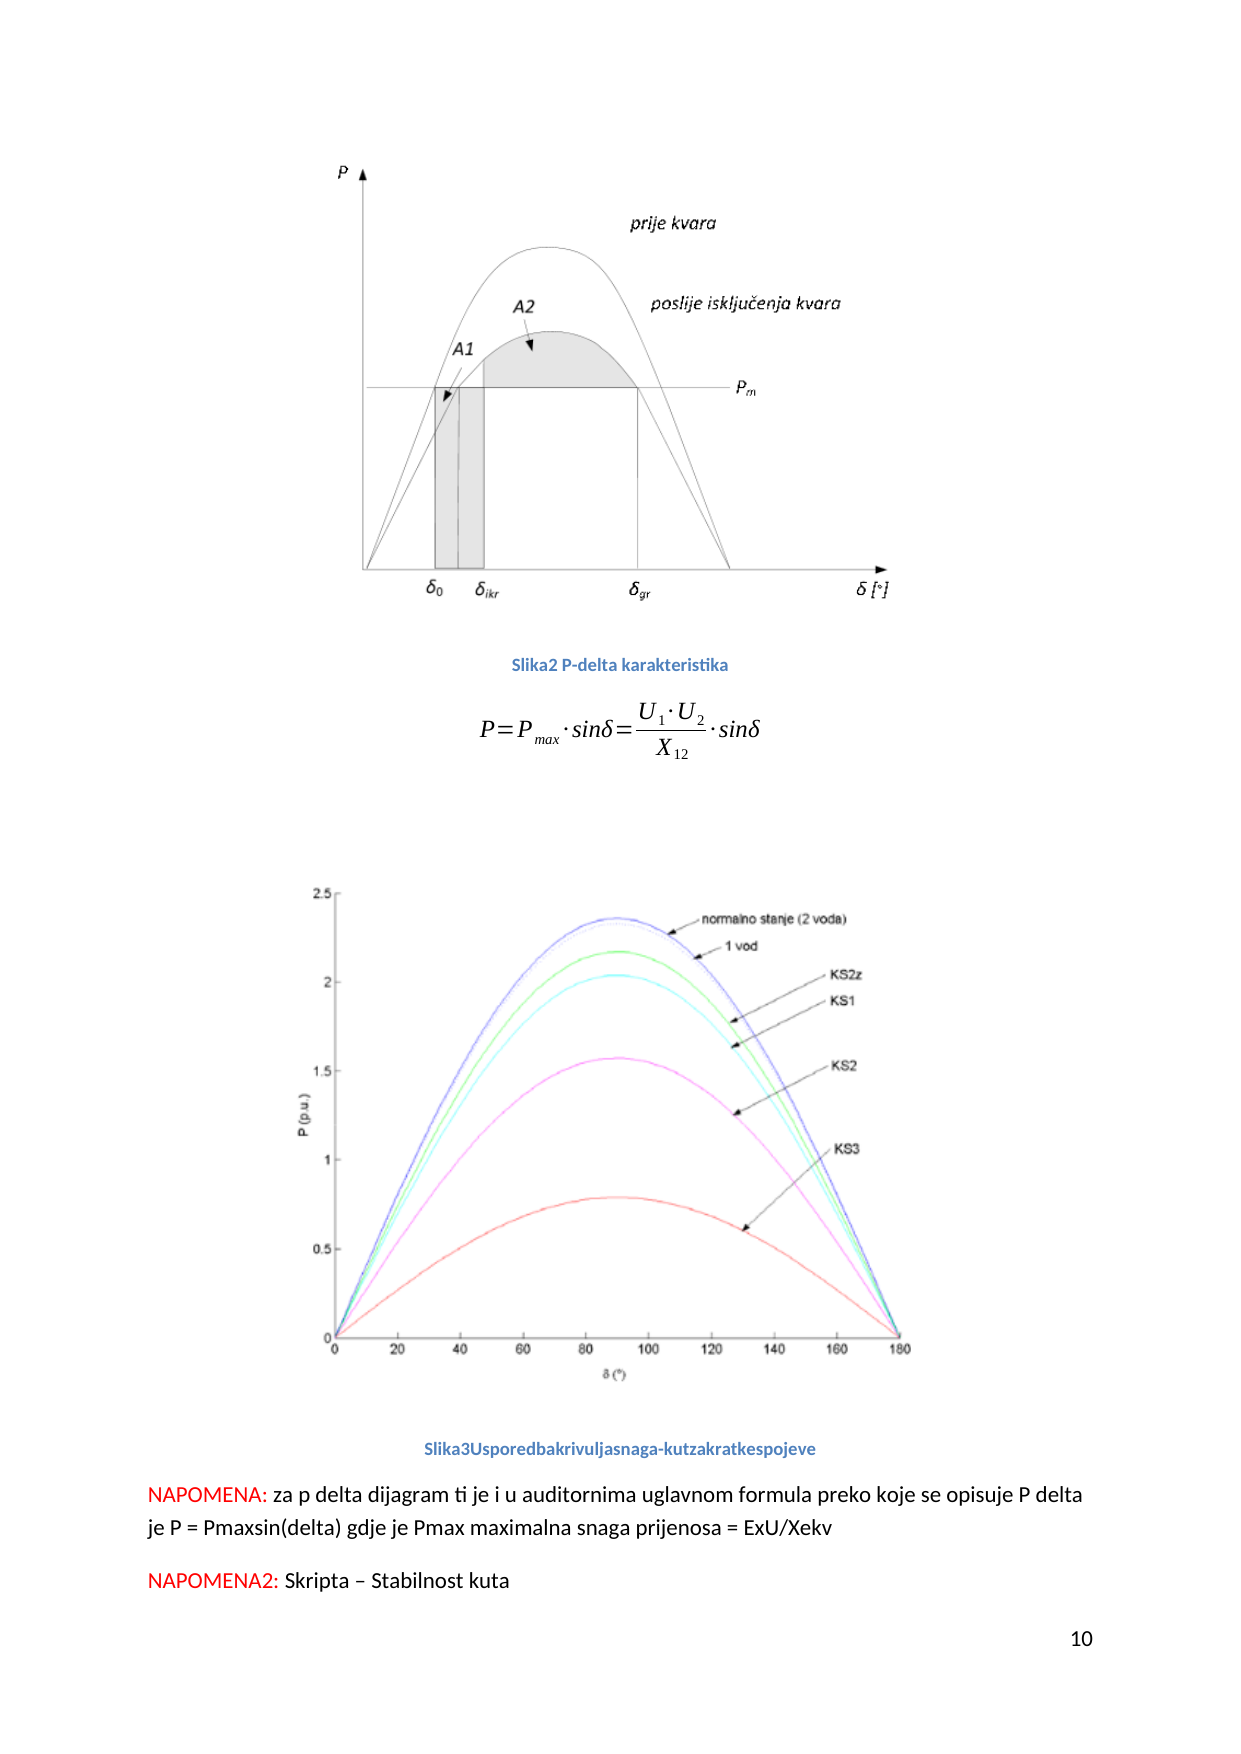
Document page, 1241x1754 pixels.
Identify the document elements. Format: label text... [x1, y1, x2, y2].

picture [280, 147, 960, 629]
text Slika3Usporedbakrivuljasnaga-kutzakratkespojeve [148, 1437, 1093, 1460]
text NAPOMENA2: Skripta – Stabilnost kuta [148, 1566, 1093, 1594]
picture [212, 841, 1028, 1412]
text Slika2 P-delta karakteristika [148, 654, 1093, 677]
text NAPOMENA: za p delta dijagram ti je i u auditornima uglavnom formula preko koje se opisuje P delta je P = Pmaxsin(delta) gdje je Pmax maximalna snaga prijenosa = ExU/Xekv [148, 1481, 1093, 1541]
